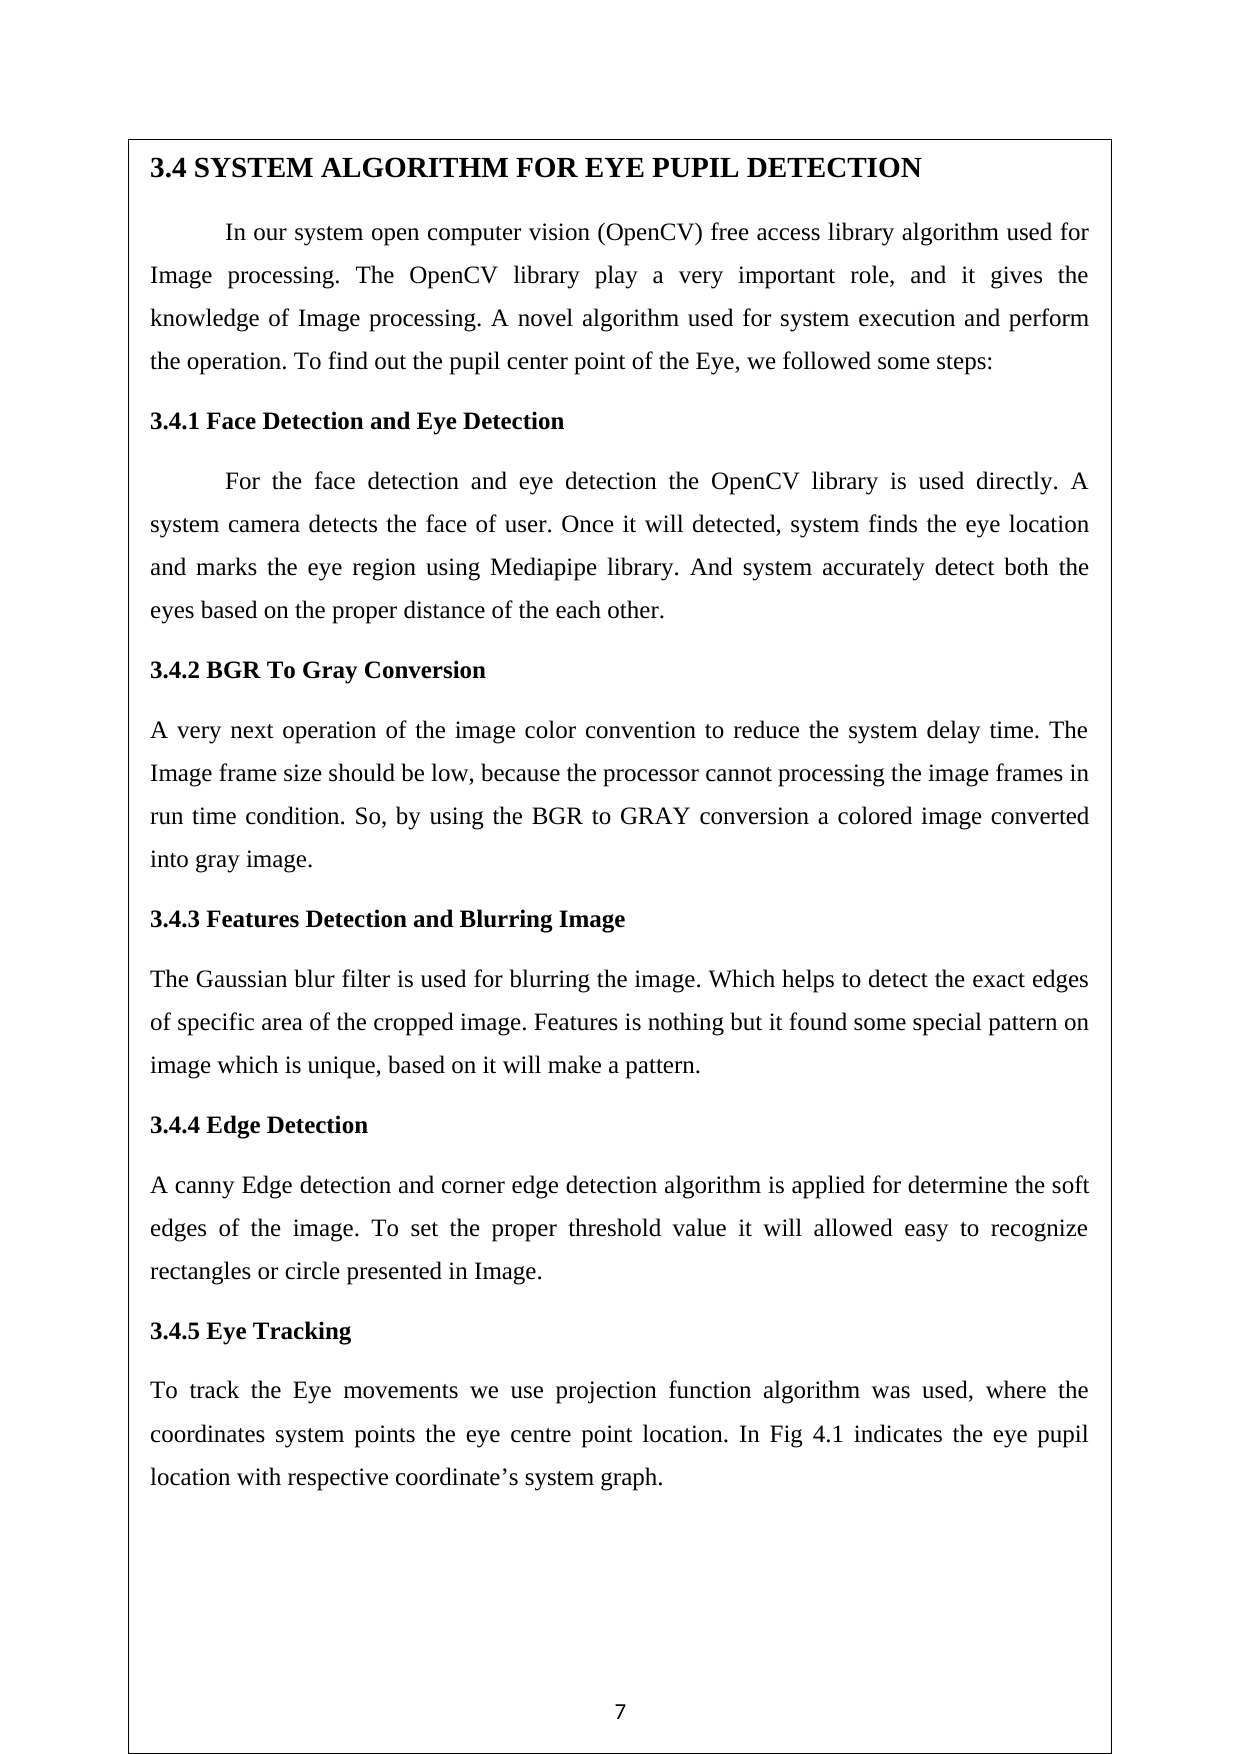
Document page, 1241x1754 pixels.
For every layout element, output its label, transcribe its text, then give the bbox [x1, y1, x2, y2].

text For the face detection and eye detection the OpenCV library is used directly. A system camera detects the face of user. Once it will detected, system finds the eye location and marks the eye region using Mediapipe library. And system accurately detect both the eyes based on the proper distance of the each other. [150, 466, 1090, 624]
text In our system open computer vision (OpenCV) free access library algorithm used for Image processing. The OpenCV library play a very important role, and it gives the knowledge of Image processing. A novel algorithm used for system execution and perform the operation. To find out the pupil center point of the Eye, we followed some steps: [150, 217, 1090, 375]
text The Gaussian blur filter is used for blurring the image. Which helps to detect the exact edges of specific area of the cropped image. Features is nothing but it found some special pattern on image which is unique, based on it will make a pattern. [150, 964, 1090, 1079]
text 3.4.5 Eye Tracking [150, 1316, 1090, 1344]
text A very next operation of the image color convention to reduce the system delay time. The Image frame size should be low, because the processor cannot processing the image frames in run time condition. So, by using the BGR to GRAY conversion a colored image converted into gray image. [150, 715, 1090, 873]
text 3.4.1 Face Detection and Eye Detection [150, 406, 1090, 435]
text A canny Edge detection and corner edge detection algorithm is applied for determine the soft edges of the image. To set the proper threshold value it will allowed easy to recognize rectangles or circle presented in Image. [150, 1170, 1090, 1285]
text 3.4 SYSTEM ALGORITHM FOR EYE PUPIL DETECTION [150, 150, 1090, 183]
text 3.4.4 Edge Detection [150, 1110, 1090, 1139]
text To track the Eye movements we use projection function algorithm was used, where the coordinates system points the eye centre point location. In Fig 4.1 indicates the eye pupil location with respective coordinate’s system graph. [150, 1376, 1090, 1491]
text 3.4.2 BGR To Gray Conversion [150, 655, 1090, 684]
text 3.4.3 Features Detection and Blurring Image [150, 904, 1090, 933]
